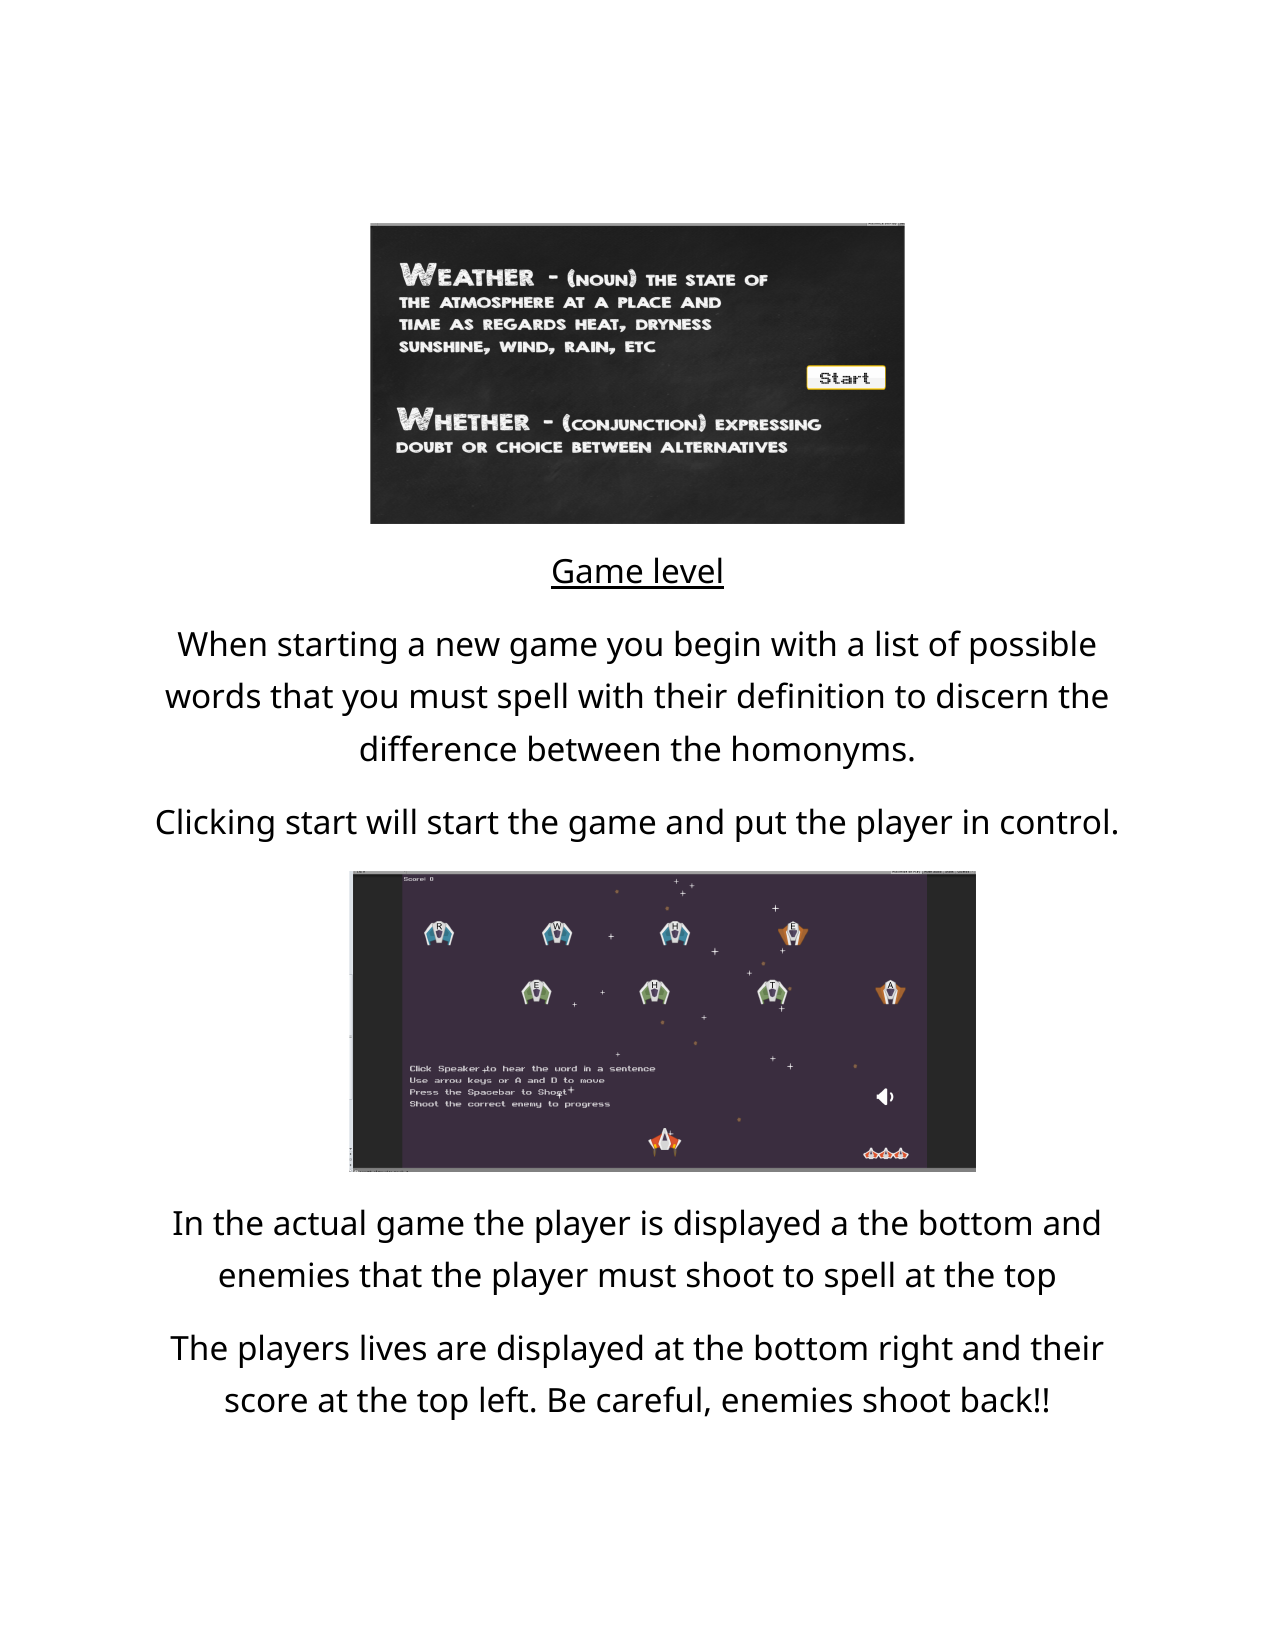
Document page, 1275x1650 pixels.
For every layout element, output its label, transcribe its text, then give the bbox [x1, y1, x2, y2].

text In the actual game the player is displayed a the bottom and enemies that the player must shoot to spell at the top [150, 1199, 1125, 1297]
picture [349, 871, 976, 1172]
text When starting a new game you begin with a list of possible words that you must spell with their definition to discern the difference between the homonyms. [150, 621, 1125, 771]
text Game level [150, 548, 1125, 593]
picture [370, 223, 905, 524]
text Clicking start will start the game and put the player in control. [150, 798, 1125, 844]
text The players lives are displayed at the bottom right and their score at the top left. Be careful, enemies shoot back!! [150, 1324, 1125, 1422]
